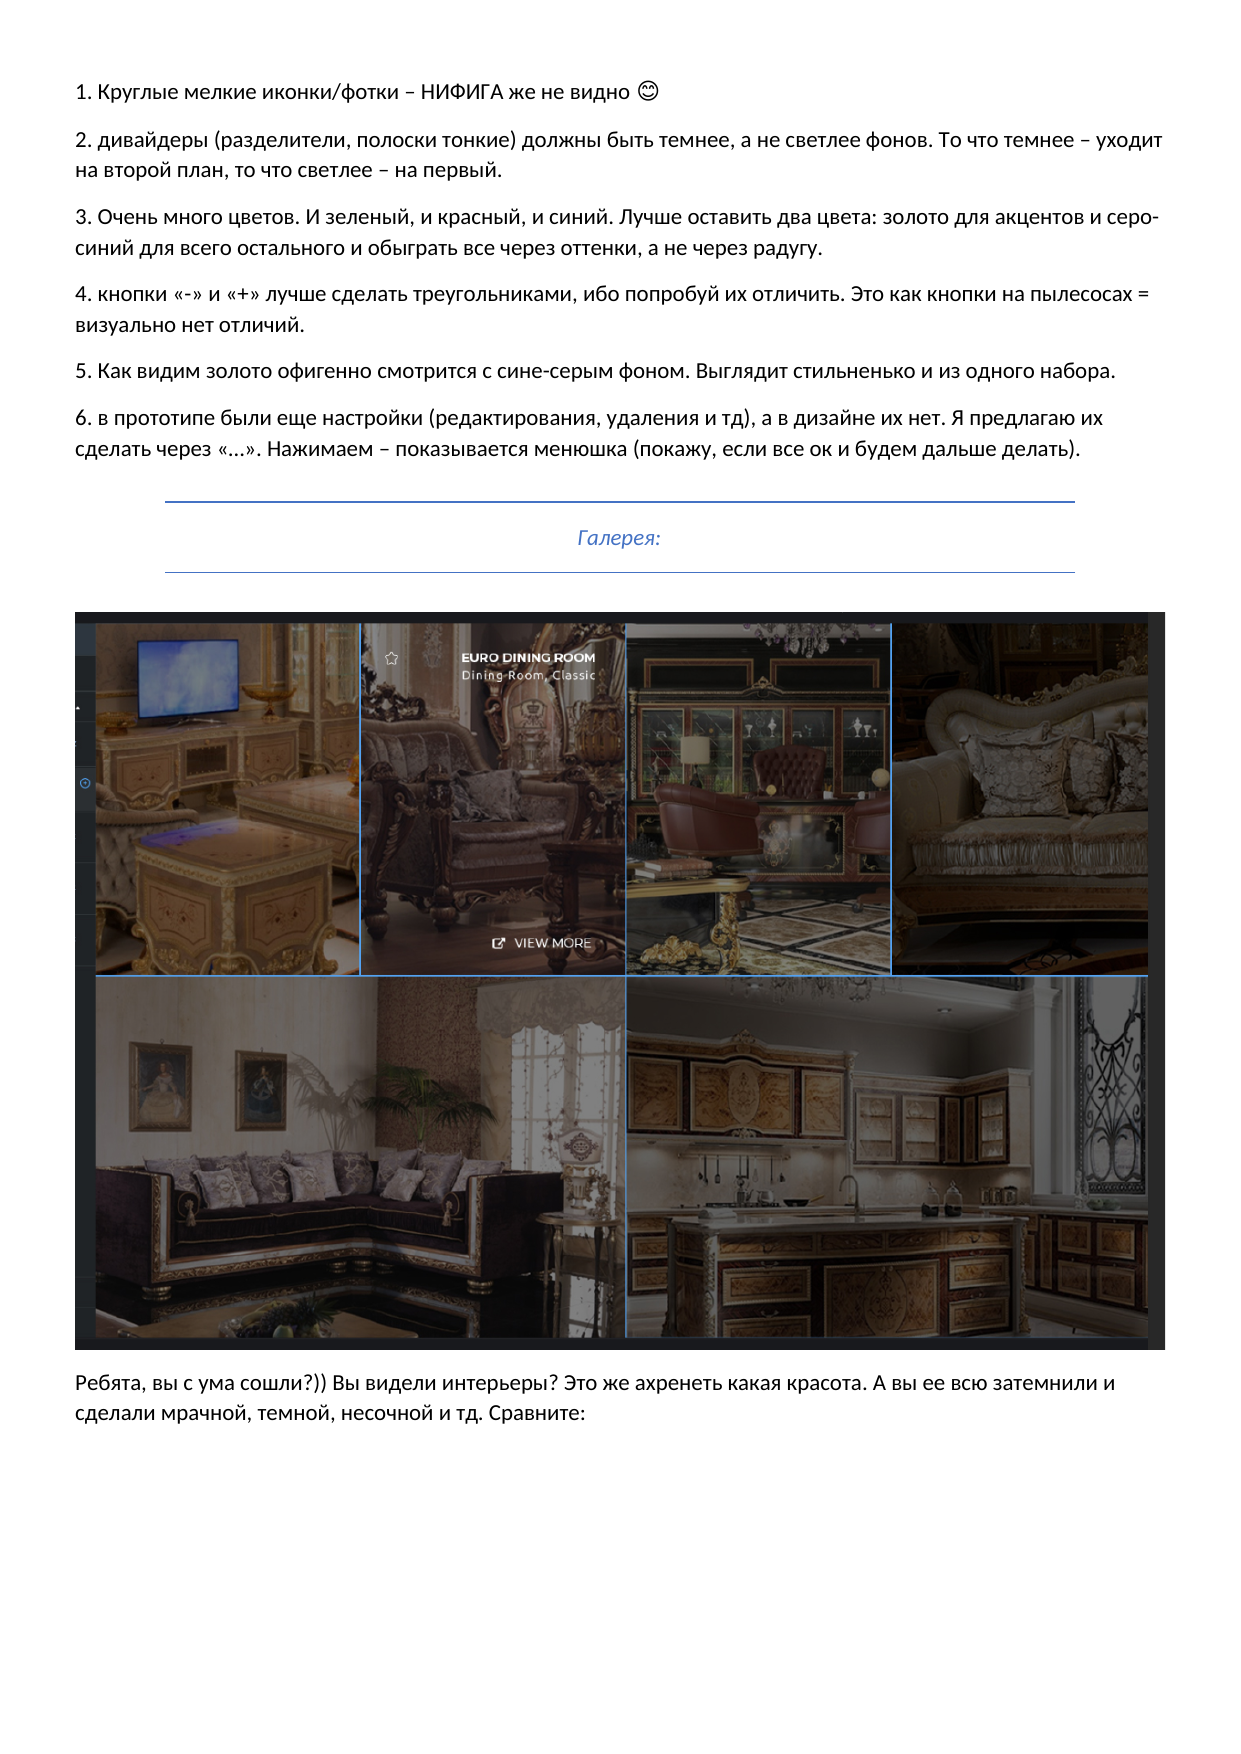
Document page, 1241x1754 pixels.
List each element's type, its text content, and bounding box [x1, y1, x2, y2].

text 4. кнопки «-» и «+» лучше сделать треугольниками, ибо попробуй их отличить. Это как кнопки на пылесосах = визуально нет отличий. [75, 279, 1165, 338]
text 2. дивайдеры (разделители, полоски тонкие) должны быть темнее, а не светлее фонов. То что темнее – уходит на второй план, то что светлее – на первый. [75, 125, 1165, 184]
text 5. Как видим золото офигенно смотрится с сине-серым фоном. Выглядит стильненько и из одного набора. [75, 357, 1165, 385]
text Ребята, вы с ума сошли?)) Вы видели интерьеры? Это же ахренеть какая красота. А вы ее всю затемнили и сделали мрачной, темной, несочной и тд. Сравните: [75, 1368, 1165, 1427]
text 1. Круглые мелкие иконки/фотки – НИФИГА же не видно [75, 75, 1165, 106]
text 3. Очень много цветов. И зеленый, и красный, и синий. Лучше оставить два цвета: золото для акцентов и серо-синий для всего остального и обыграть все через оттенки, а не через радугу. [75, 202, 1165, 261]
picture [75, 612, 1166, 1350]
text Галерея: [165, 503, 1075, 572]
text 6. в прототипе были еще настройки (редактирования, удаления и тд), а в дизайне их нет. Я предлагаю их сделать через «…». Нажимаем – показывается менюшка (покажу, если все ок и будем дальше делать). [75, 403, 1165, 462]
